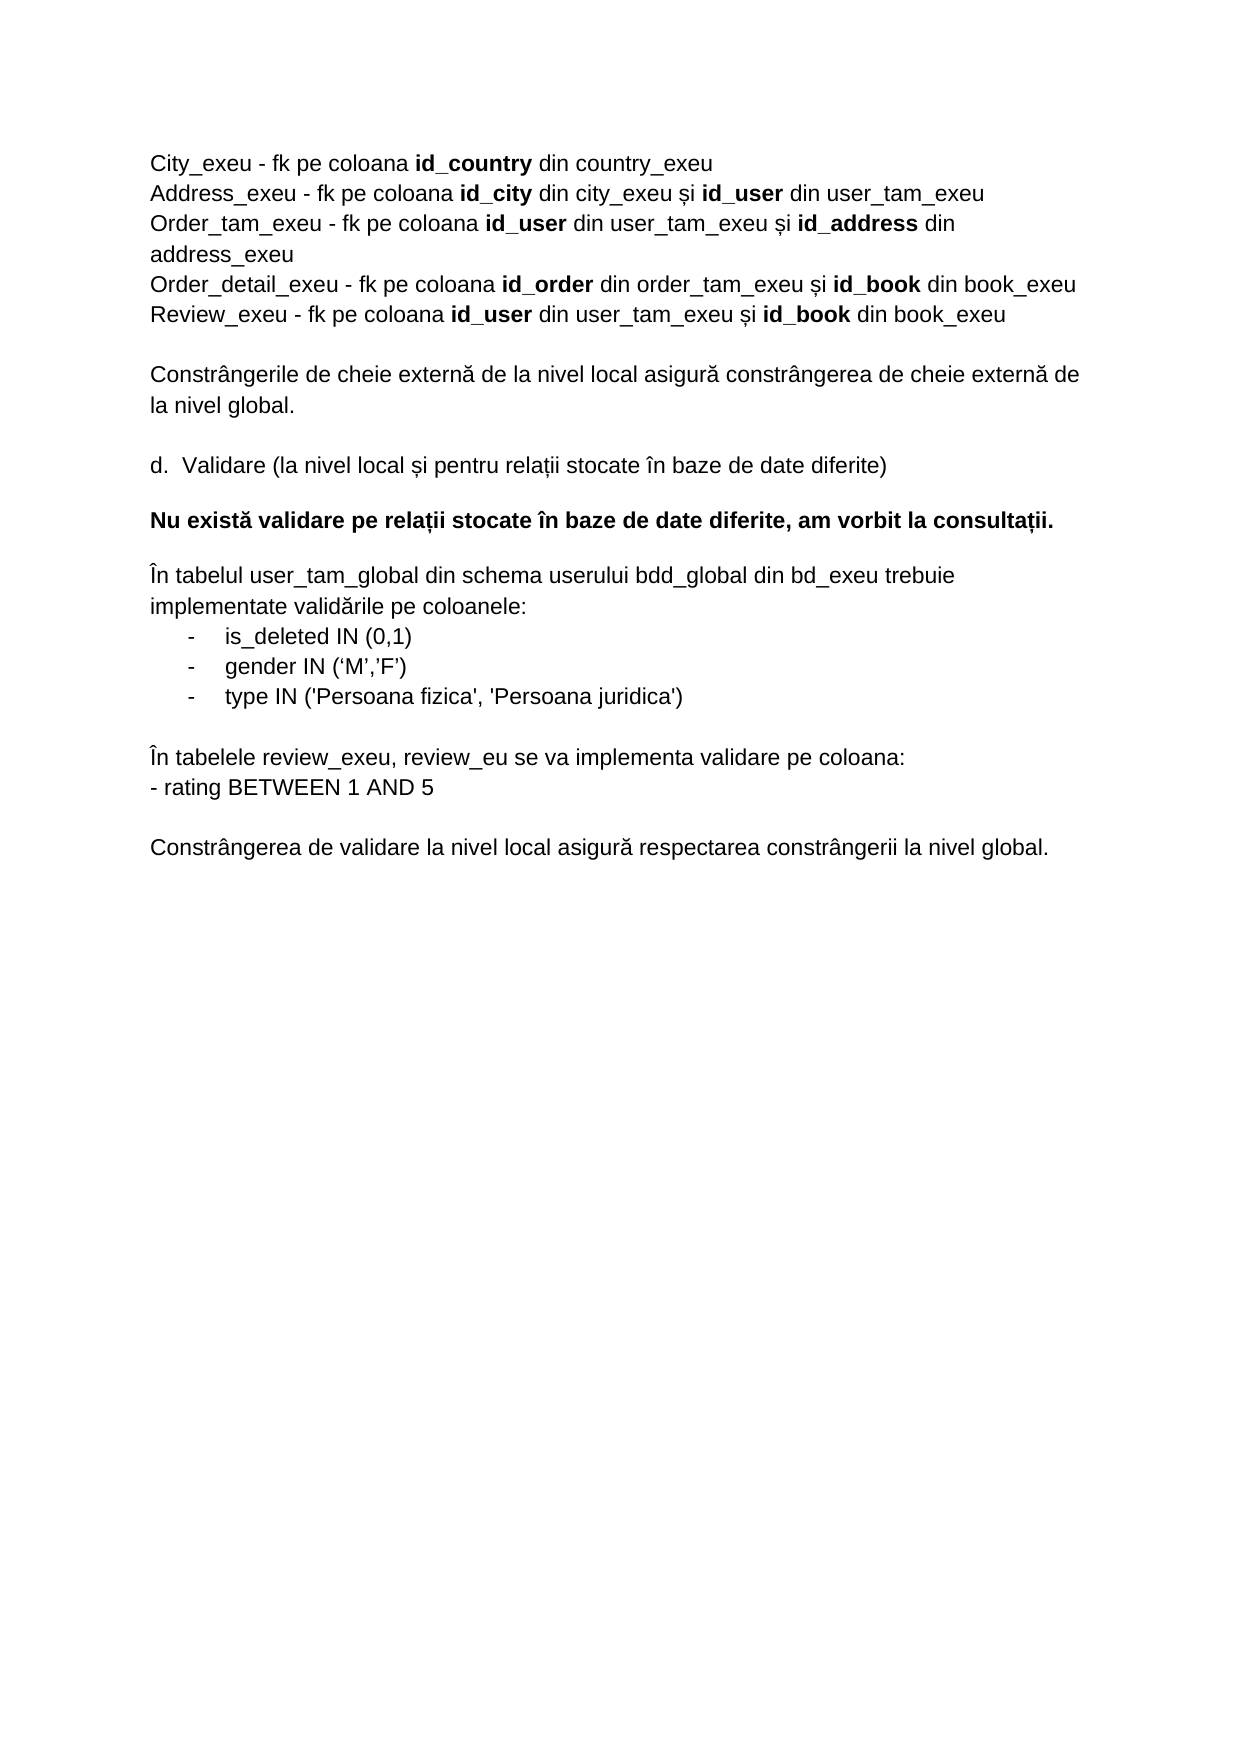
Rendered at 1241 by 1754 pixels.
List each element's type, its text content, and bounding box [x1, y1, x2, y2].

text În tabelele review_exeu, review_eu se va implementa validare pe coloana: [150, 744, 1090, 770]
text Address_exeu - fk pe coloana id_city din city_exeu și id_user din user_tam_exeu [150, 180, 1090, 207]
text d. Validare (la nivel local și pentru relații stocate în baze de date diferite) [150, 452, 1090, 478]
text Order_detail_exeu - fk pe coloana id_order din order_tam_exeu și id_book din book_exeu [150, 271, 1090, 297]
text Order_tam_exeu - fk pe coloana id_user din user_tam_exeu și id_address din address_exeu [150, 210, 1090, 267]
list gender IN (‘M’,’F’) [187, 653, 1090, 679]
text Constrângerile de cheie externă de la nivel local asigură constrângerea de cheie externă de la nivel global. [150, 361, 1090, 418]
text Constrângerea de validare la nivel local asigură respectarea constrângerii la nivel global. [150, 834, 1090, 861]
list type IN ('Persoana fizica', 'Persoana juridica') [187, 683, 1090, 710]
list is_deleted IN (0,1) [187, 623, 1090, 649]
text Nu există validare pe relații stocate în baze de date diferite, am vorbit la consultații. [150, 507, 1090, 534]
text City_exeu - fk pe coloana id_country din country_exeu [150, 150, 1090, 176]
text - rating BETWEEN 1 AND 5 [150, 774, 1090, 800]
text În tabelul user_tam_global din schema userului bdd_global din bd_exeu trebuie implementate validările pe coloanele: [150, 562, 1090, 619]
text Review_exeu - fk pe coloana id_user din user_tam_exeu și id_book din book_exeu [150, 301, 1090, 327]
